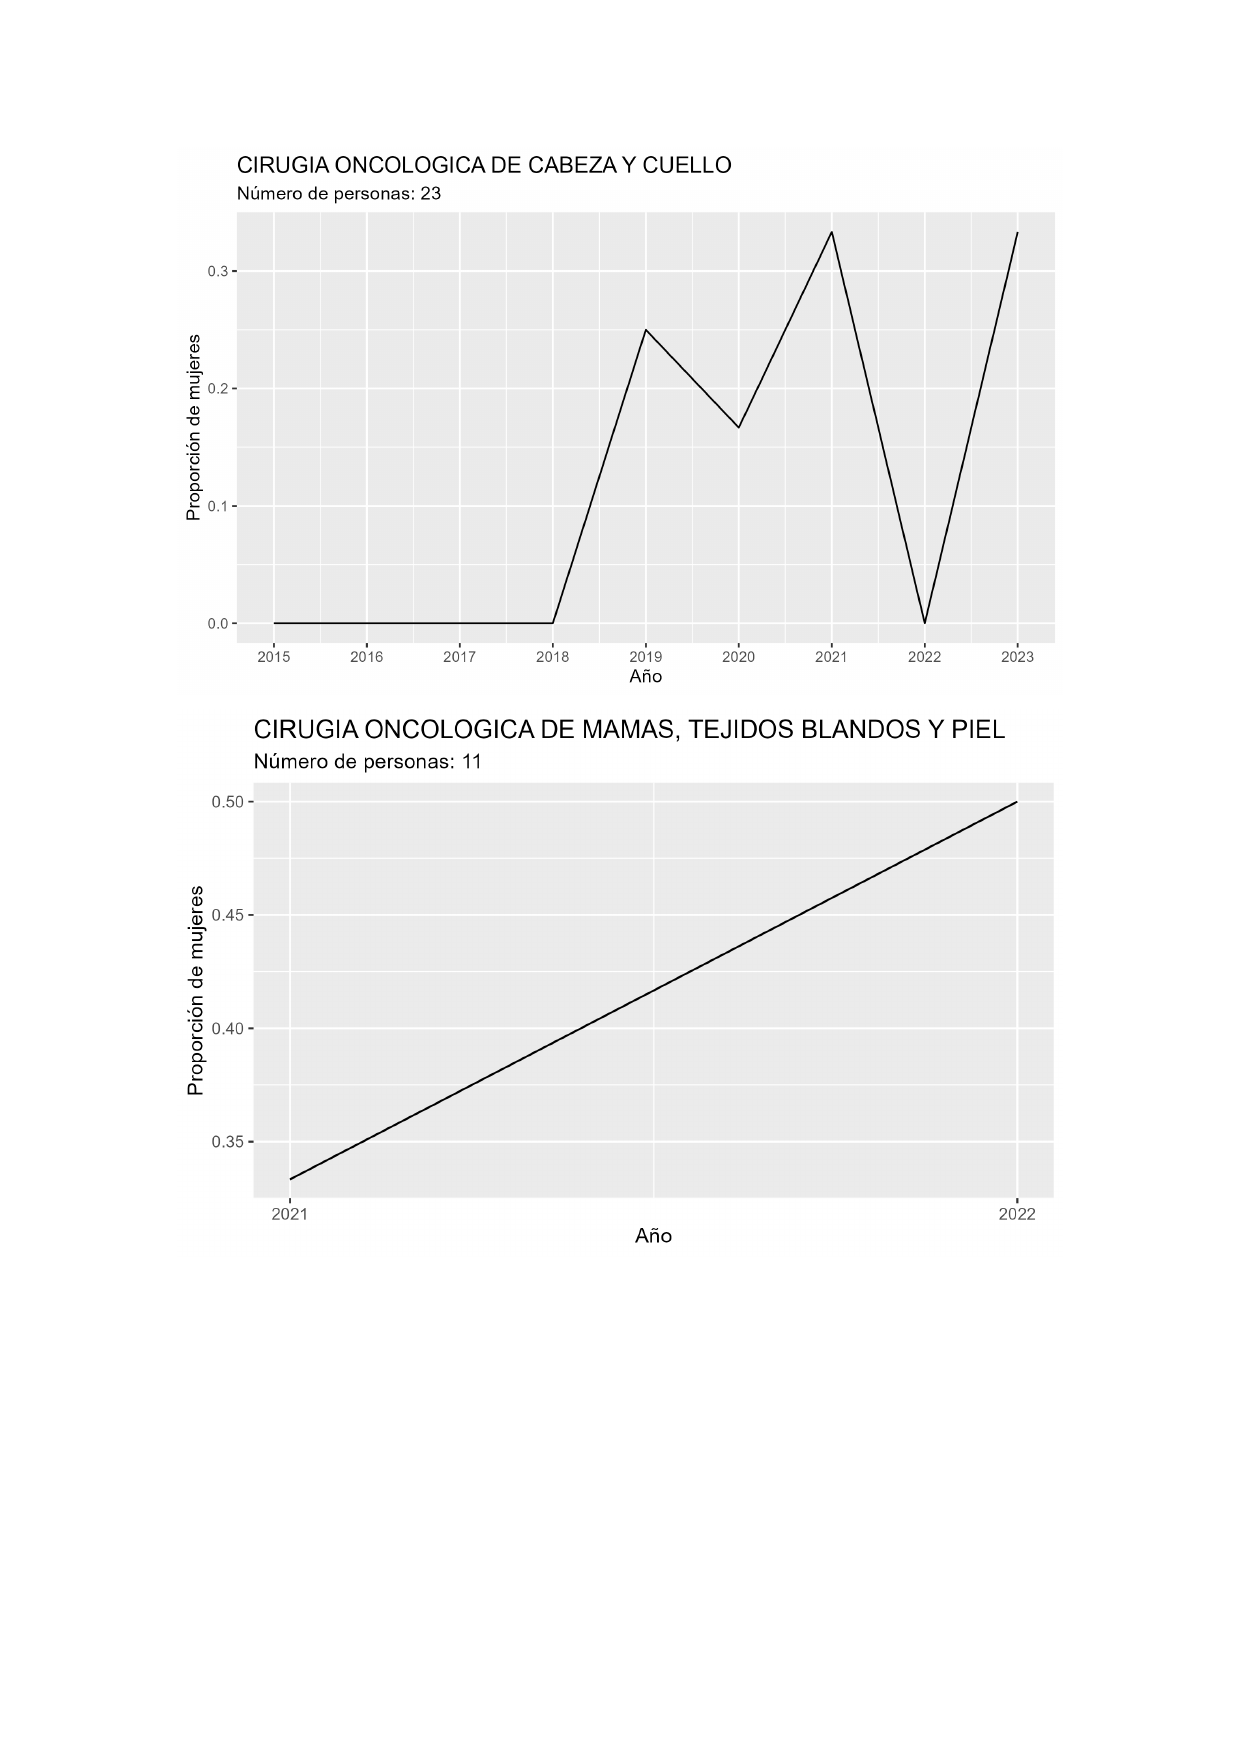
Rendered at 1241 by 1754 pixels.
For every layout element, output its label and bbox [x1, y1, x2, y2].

picture [177, 709, 1063, 1257]
picture [177, 147, 1063, 695]
